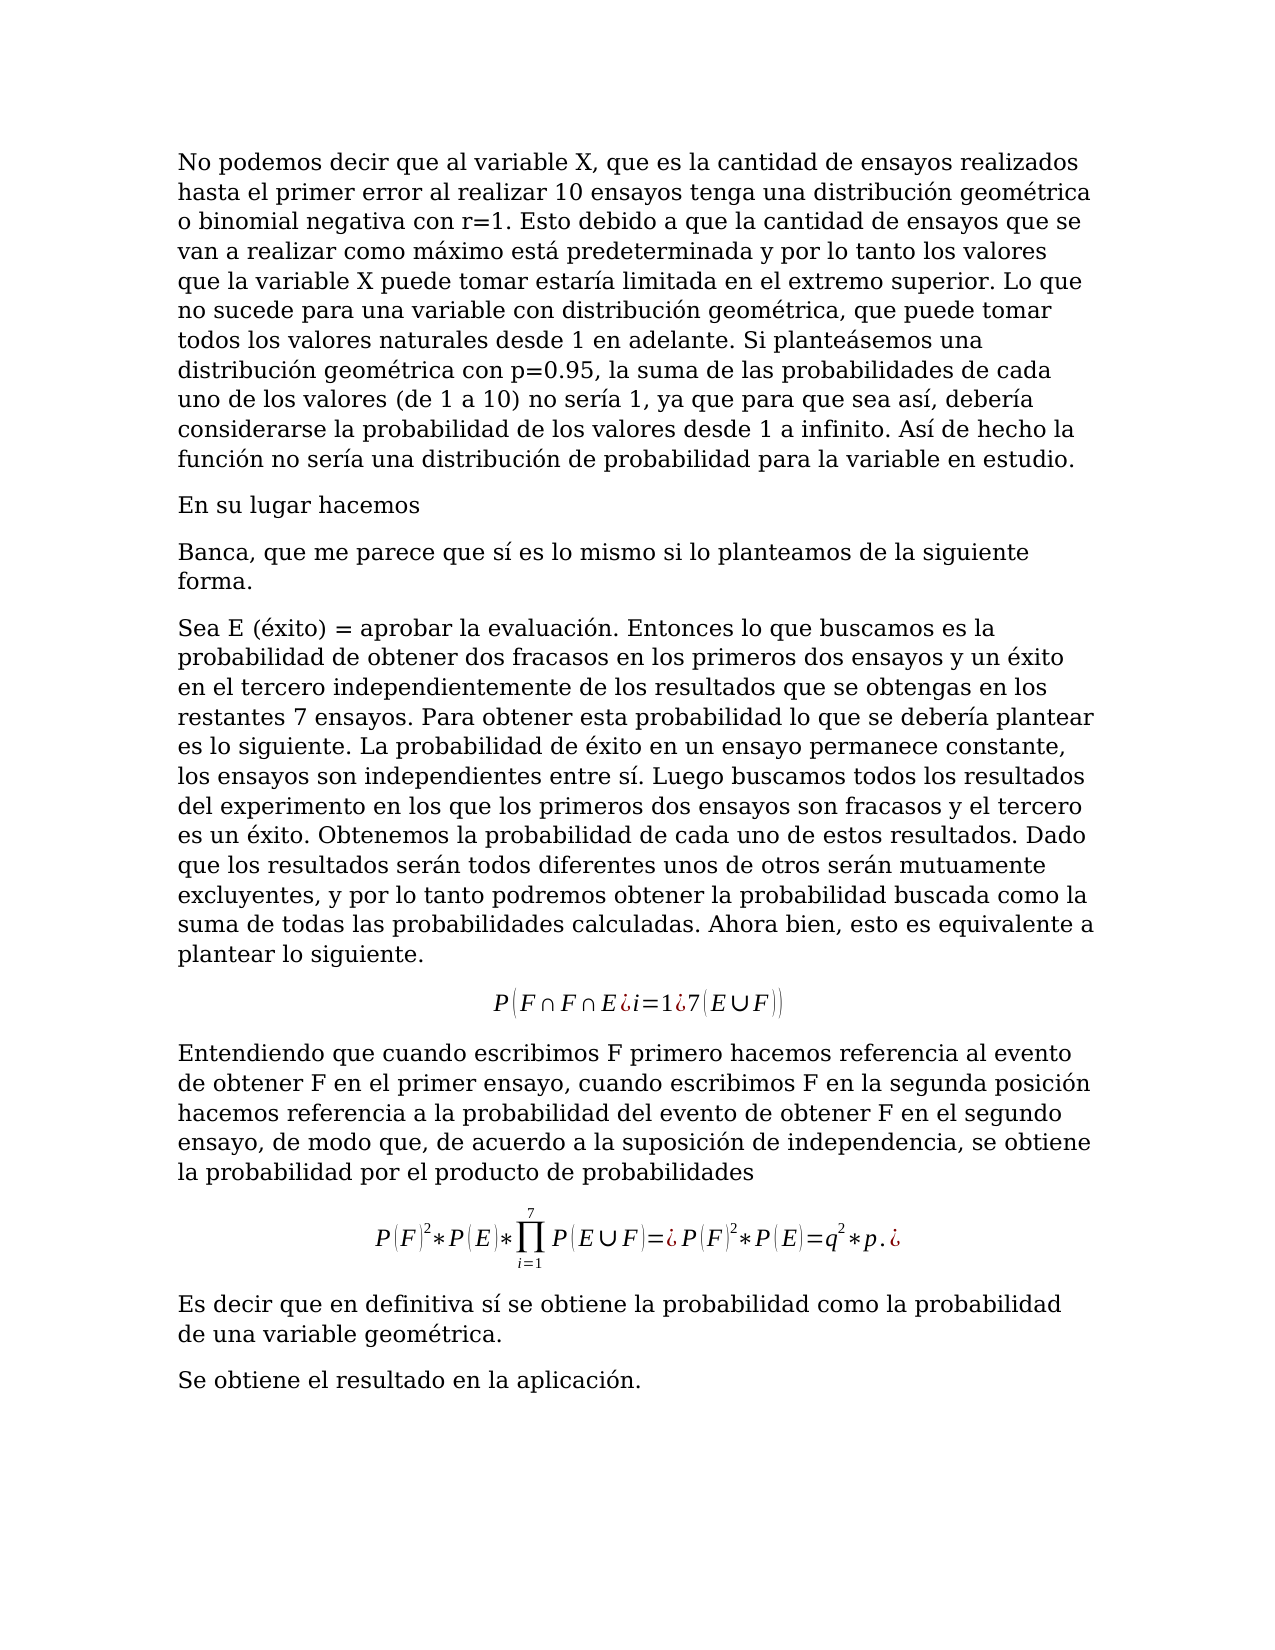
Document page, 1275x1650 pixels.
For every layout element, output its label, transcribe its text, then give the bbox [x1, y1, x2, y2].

text No podemos decir que al variable X, que es la cantidad de ensayos realizados hasta el primer error al realizar 10 ensayos tenga una distribución geométrica o binomial negativa con r=1. Esto debido a que la cantidad de ensayos que se van a realizar como máximo está predeterminada y por lo tanto los valores que la variable X puede tomar estaría limitada en el extremo superior. Lo que no sucede para una variable con distribución geométrica, que puede tomar todos los valores naturales desde 1 en adelante. Si planteásemos una distribución geométrica con p=0.95, la suma de las probabilidades de cada uno de los valores (de 1 a 10) no sería 1, ya que para que sea así, debería considerarse la probabilidad de los valores desde 1 a infinito. Así de hecho la función no sería una distribución de probabilidad para la variable en estudio. [177, 148, 1098, 472]
text Es decir que en definitiva sí se obtiene la probabilidad como la probabilidad de una variable geométrica. [177, 1290, 1098, 1347]
text En su lugar hacemos [177, 491, 1098, 518]
text Se obtiene el resultado en la aplicación. [177, 1366, 1098, 1394]
text Banca, que me parece que sí es lo mismo si lo planteamos de la siguiente forma. [177, 537, 1098, 594]
text Sea E (éxito) = aprobar la evaluación. Entonces lo que buscamos es la probabilidad de obtener dos fracasos en los primeros dos ensayos y un éxito en el tercero independientemente de los resultados que se obtengas en los restantes 7 ensayos. Para obtener esta probabilidad lo que se debería plantear es lo siguiente. La probabilidad de éxito en un ensayo permanece constante, los ensayos son independientes entre sí. Luego buscamos todos los resultados del experimento en los que los primeros dos ensayos son fracasos y el tercero es un éxito. Obtenemos la probabilidad de cada uno de estos resultados. Dado que los resultados serán todos diferentes unos de otros serán mutuamente excluyentes, y por lo tanto podremos obtener la probabilidad buscada como la suma de todas las probabilidades calculadas. Ahora bien, esto es equivalente a plantear lo siguiente. [177, 613, 1098, 967]
text Entendiendo que cuando escribimos F primero hacemos referencia al evento de obtener F en el primer ensayo, cuando escribimos F en la segunda posición hacemos referencia a la probabilidad del evento de obtener F en el segundo ensayo, de modo que, de acuerdo a la suposición de independencia, se obtiene la probabilidad por el producto de probabilidades [177, 1039, 1098, 1185]
